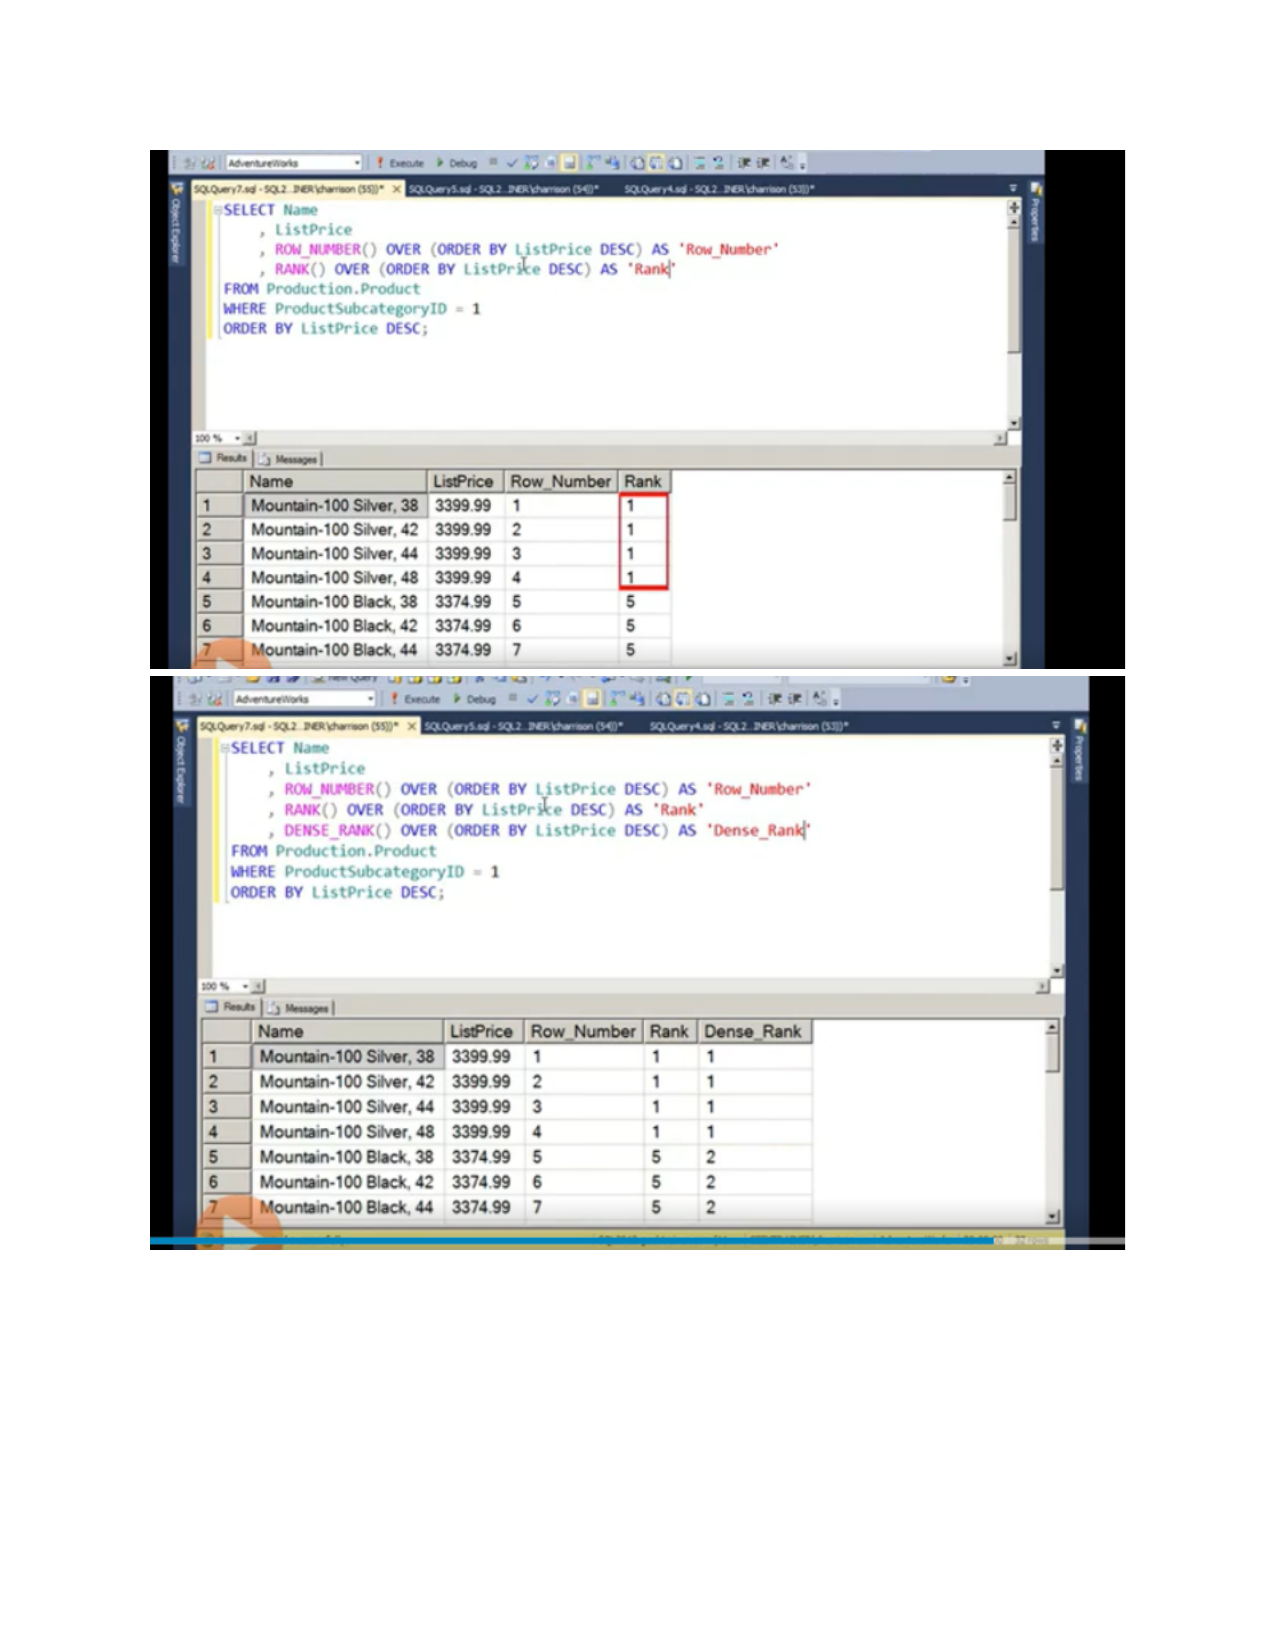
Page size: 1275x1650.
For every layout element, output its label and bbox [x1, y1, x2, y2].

picture [150, 676, 1125, 1250]
picture [150, 150, 1125, 669]
